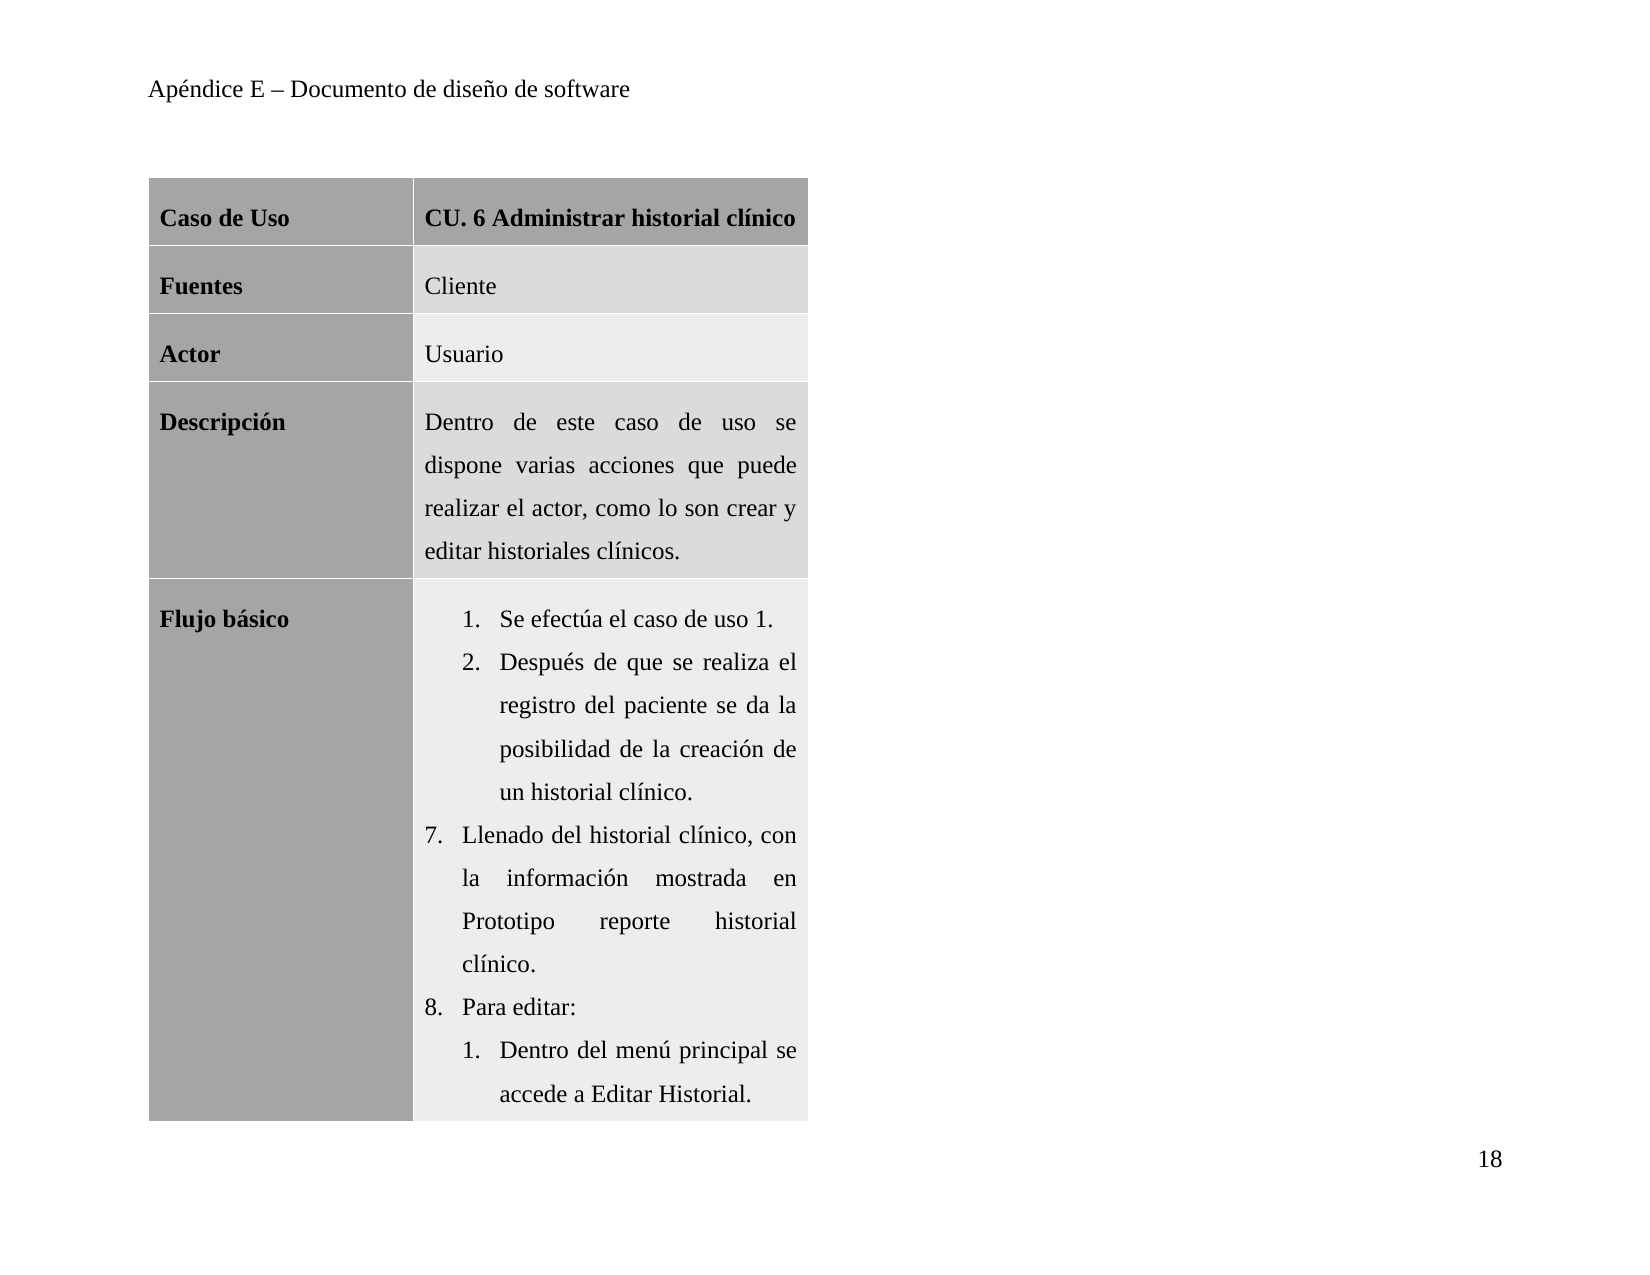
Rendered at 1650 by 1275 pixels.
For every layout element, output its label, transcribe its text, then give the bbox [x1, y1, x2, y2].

table_header CU. 6 Administrar historial clínico [414, 178, 808, 245]
table_cell Actor [149, 314, 413, 381]
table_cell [414, 579, 808, 1121]
table_cell Cliente [414, 246, 808, 313]
table_header Caso de Uso [149, 178, 413, 245]
table_cell Usuario [414, 314, 808, 381]
table_cell Dentro de este caso de uso se dispone varias acciones que puede realizar el actor, como lo son crear y editar historiales clínicos. [414, 382, 808, 578]
table_cell Flujo básico [149, 579, 413, 1121]
table_cell Descripción [149, 382, 413, 578]
table_cell Fuentes [149, 246, 413, 313]
